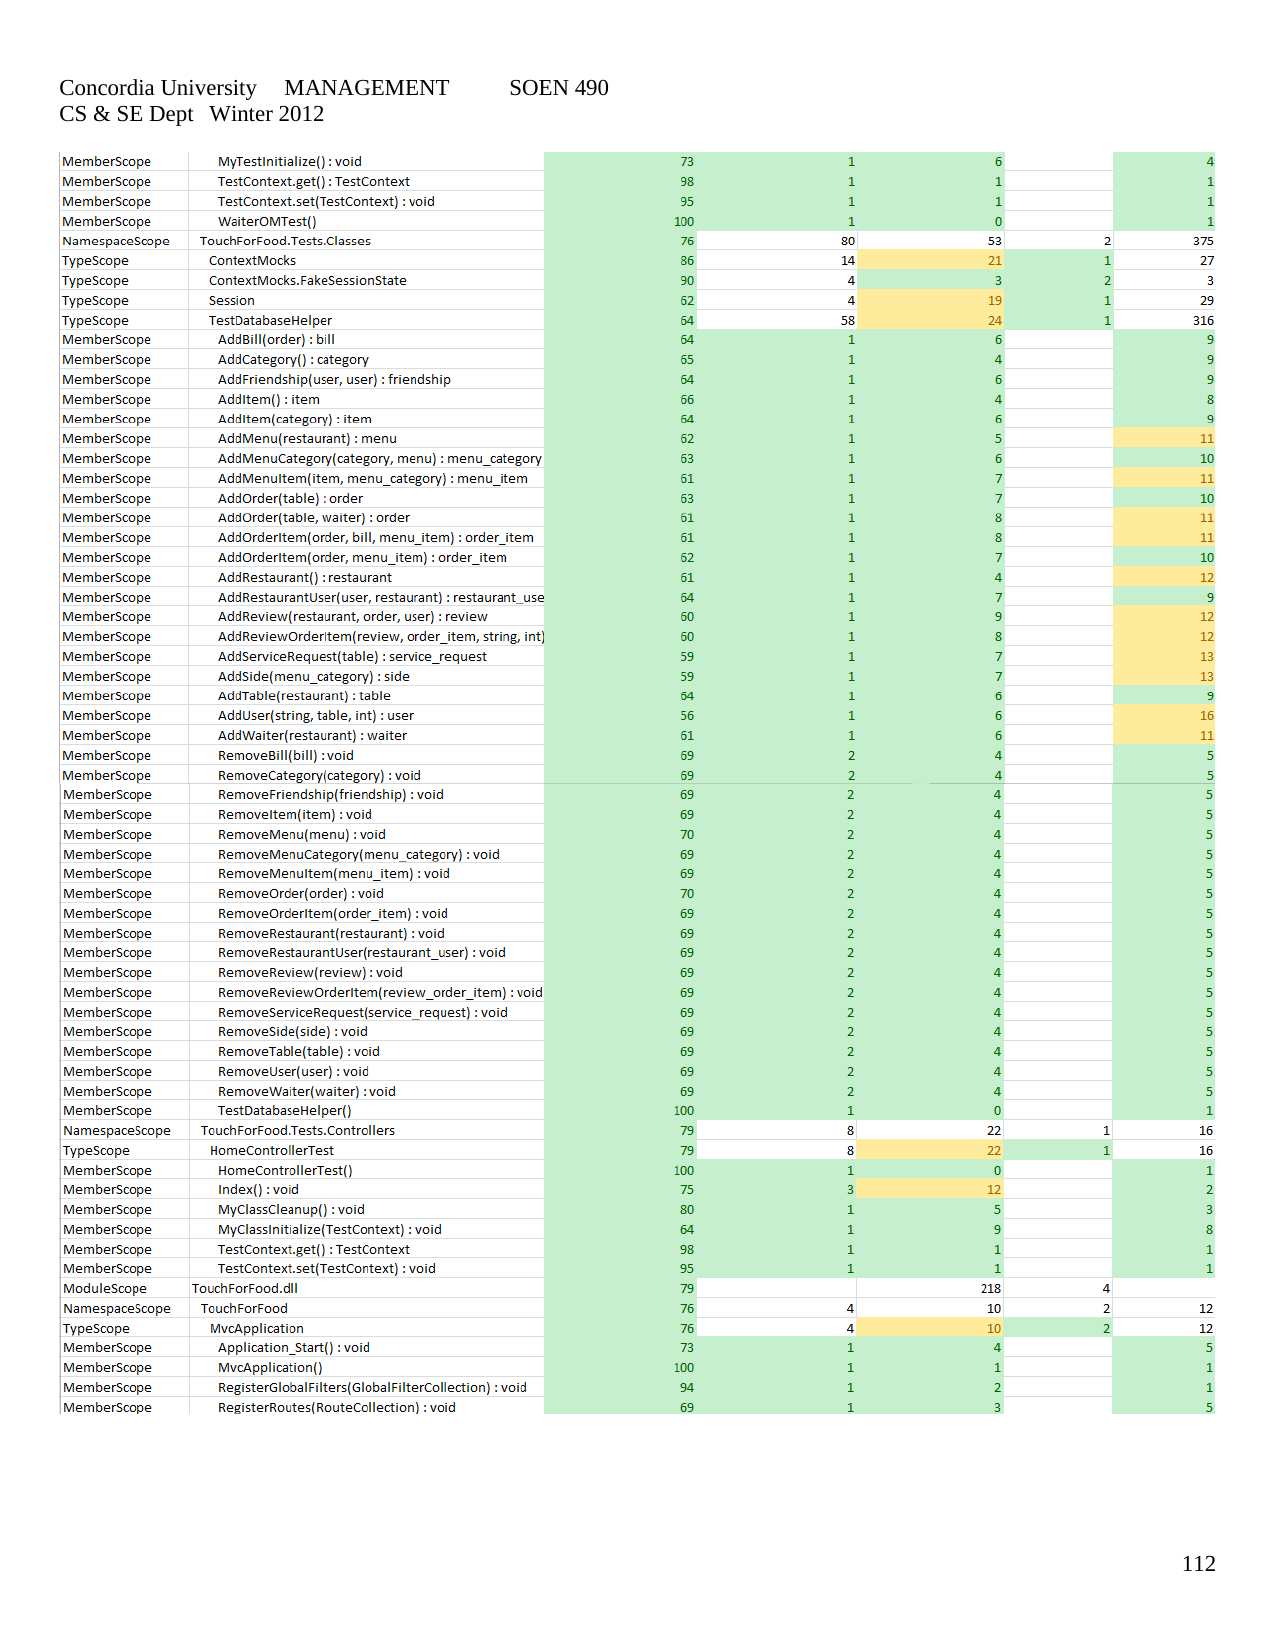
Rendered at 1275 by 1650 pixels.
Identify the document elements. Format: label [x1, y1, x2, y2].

picture [59, 152, 1216, 1414]
